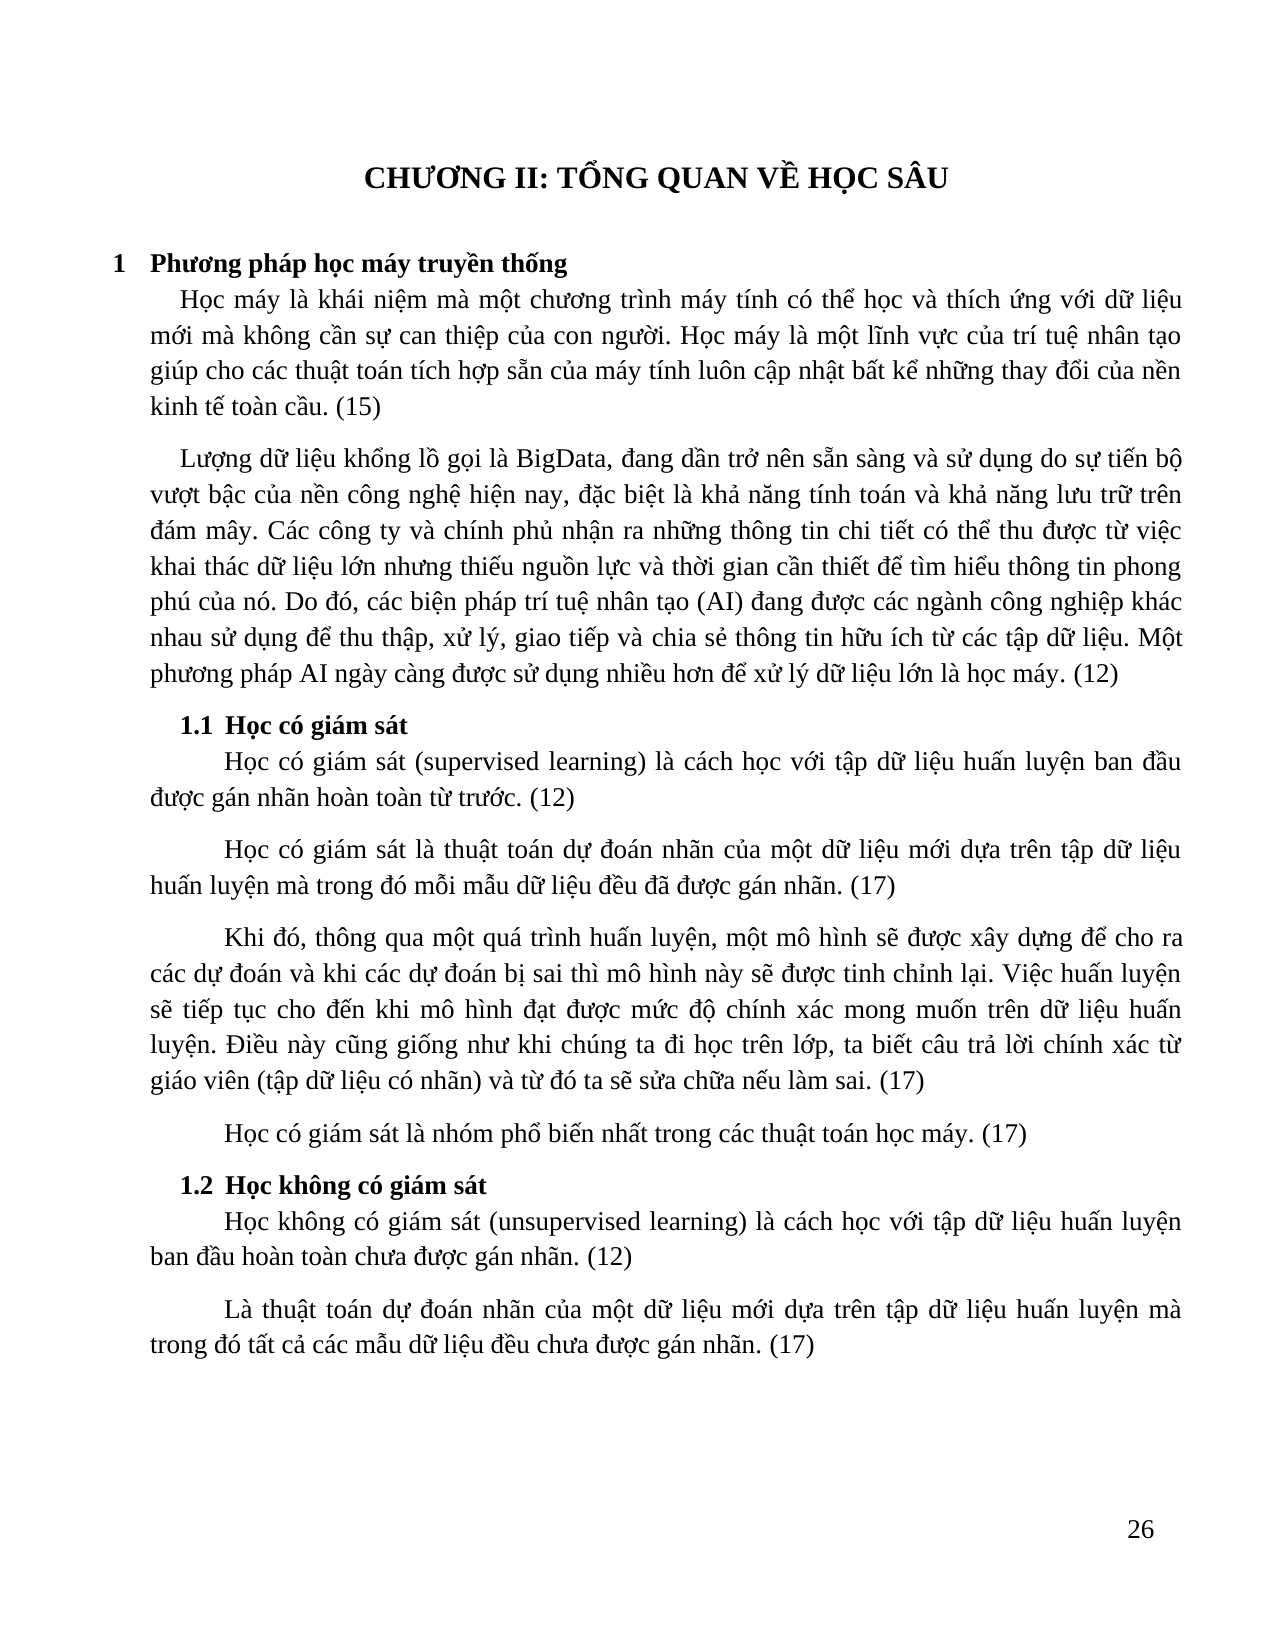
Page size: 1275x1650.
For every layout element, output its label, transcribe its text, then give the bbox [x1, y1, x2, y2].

text Khi đó, thông qua một quá trình huấn luyện, một mô hình sẽ được xây dựng để cho ra các dự đoán và khi các dự đoán bị sai thì mô hình này sẽ được tinh chỉnh lại. Việc huấn luyện sẽ tiếp tục cho đến khi mô hình đạt được mức độ chính xác mong muốn trên dữ liệu huấn luyện. Điều này cũng giống như khi chúng ta đi học trên lớp, ta biết câu trả lời chính xác từ giáo viên (tập dữ liệu có nhãn) và từ đó ta sẽ sửa chữa nếu làm sai. [150, 921, 1184, 1095]
text Học có giám sát là thuật toán dự đoán nhãn của một dữ liệu mới dựa trên tập dữ liệu huấn luyện mà trong đó mỗi mẫu dữ liệu đều đã được gán nhãn. [150, 833, 1184, 900]
list Phương pháp học máy truyền thống [112, 247, 1184, 278]
subtitle CHƯƠNG II: TỔNG QUAN VỀ HỌC SÂU [165, 159, 1148, 195]
list Học không có giám sát [179, 1169, 1184, 1200]
text Học có giám sát (supervised learning) là cách học với tập dữ liệu huấn luyện ban đầu được gán nhãn hoàn toàn từ trước. [150, 745, 1184, 812]
text Học có giám sát là nhóm phổ biến nhất trong các thuật toán học máy. [150, 1117, 1184, 1148]
list Học có giám sát [179, 709, 1184, 741]
text Học không có giám sát (unsupervised learning) là cách học với tập dữ liệu huấn luyện ban đầu hoàn toàn chưa được gán nhãn. [150, 1205, 1184, 1272]
text Lượng dữ liệu khổng lồ gọi là BigData, đang dần trở nên sẵn sàng và sử dụng do sự tiến bộ vượt bậc của nền công nghệ hiện nay, đặc biệt là khả năng tính toán và khả năng lưu trữ trên đám mây. Các công ty và chính phủ nhận ra những thông tin chi tiết có thể thu được từ việc khai thác dữ liệu lớn nhưng thiếu nguồn lực và thời gian cần thiết để tìm hiểu thông tin phong phú của nó. Do đó, các biện pháp trí tuệ nhân tạo (AI) đang được các ngành công nghiệp khác nhau sử dụng để thu thập, xử lý, giao tiếp và chia sẻ thông tin hữu ích từ các tập dữ liệu. Một phương pháp AI ngày càng được sử dụng nhiều hơn để xử lý dữ liệu lớn là học máy. [150, 443, 1184, 688]
list Là thuật toán dự đoán nhãn của một dữ liệu mới dựa trên tập dữ liệu huấn luyện mà trong đó tất cả các mẫu dữ liệu đều chưa được gán nhãn. [150, 1293, 1184, 1360]
text Học máy là khái niệm mà một chương trình máy tính có thể học và thích ứng với dữ liệu mới mà không cần sự can thiệp của con người. Học máy là một lĩnh vực của trí tuệ nhân tạo giúp cho các thuật toán tích hợp sẵn của máy tính luôn cập nhật bất kể những thay đổi của nền kinh tế toàn cầu. [150, 283, 1184, 421]
